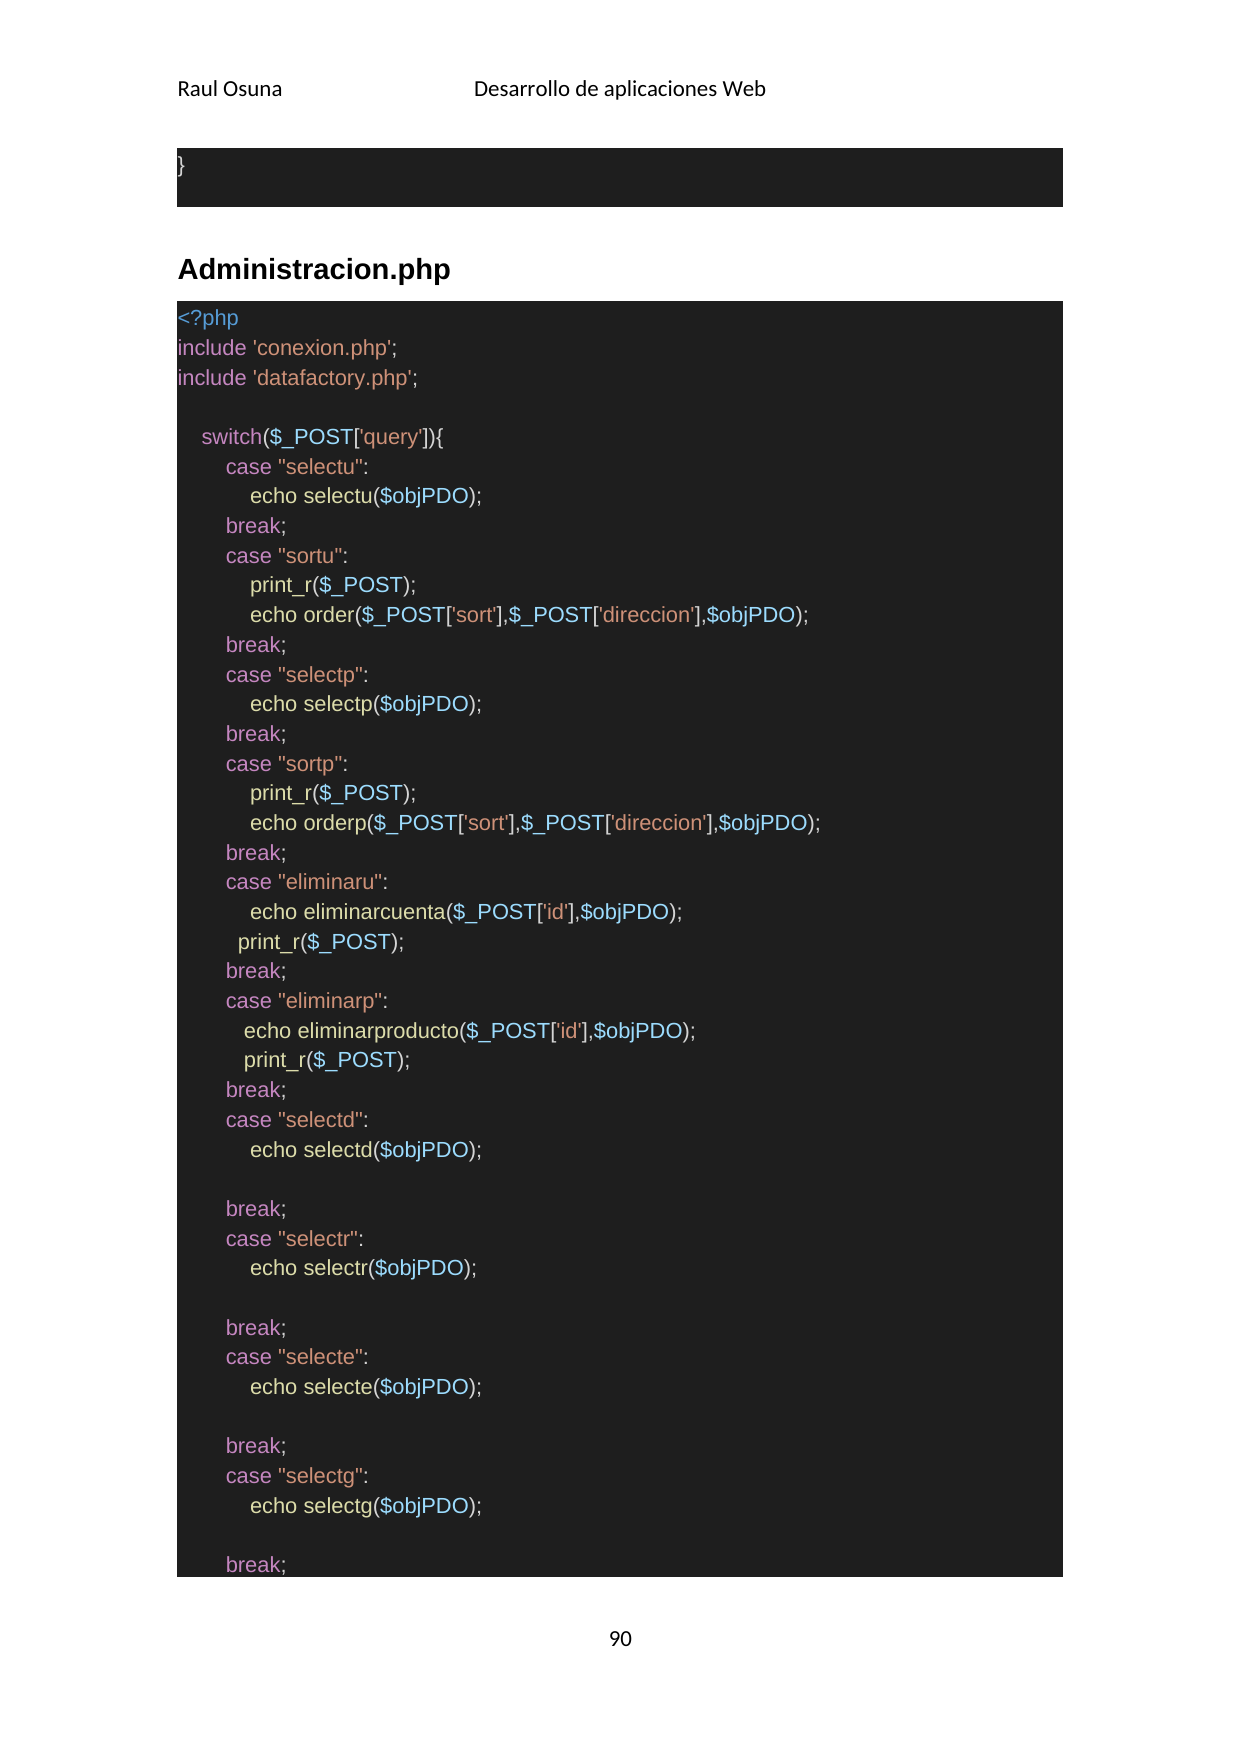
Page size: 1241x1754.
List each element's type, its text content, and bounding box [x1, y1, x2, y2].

text echo selecte($objPDO); [177, 1369, 1063, 1399]
text case "eliminaru": [177, 865, 1063, 894]
text case "selecte": [177, 1340, 1063, 1369]
text break; [177, 1548, 1063, 1577]
text case "selectr": [177, 1221, 1063, 1251]
text echo orderp($_POST['sort'],$_POST['direccion'],$objPDO); [177, 805, 1063, 835]
text break; [177, 835, 1063, 865]
text echo selectu($objPDO); [177, 479, 1063, 508]
text case "eliminarp": [177, 983, 1063, 1013]
text case "sortu": [177, 538, 1063, 568]
text break; [177, 716, 1063, 746]
text case "sortp": [177, 746, 1063, 776]
text echo selectp($objPDO); [177, 687, 1063, 716]
text break; [177, 1429, 1063, 1458]
text print_r($_POST); [177, 568, 1063, 598]
text echo eliminarproducto($_POST['id'],$objPDO); [177, 1013, 1063, 1043]
text } [177, 148, 1063, 177]
text switch($_POST['query']){ [177, 419, 1063, 449]
text break; [177, 1191, 1063, 1221]
text print_r($_POST); [177, 924, 1063, 954]
text echo selectg($objPDO); [177, 1488, 1063, 1518]
text case "selectu": [177, 449, 1063, 479]
text print_r($_POST); [177, 776, 1063, 805]
text echo eliminarcuenta($_POST['id'],$objPDO); [177, 894, 1063, 924]
text break; [177, 1310, 1063, 1340]
text case "selectd": [177, 1102, 1063, 1132]
text break; [177, 954, 1063, 983]
text print_r($_POST); [177, 1043, 1063, 1073]
text echo order($_POST['sort'],$_POST['direccion'],$objPDO); [177, 598, 1063, 627]
text break; [177, 1073, 1063, 1102]
text echo selectr($objPDO); [177, 1251, 1063, 1280]
subtitle Administracion.php [177, 252, 1063, 286]
text case "selectg": [177, 1458, 1063, 1488]
text case "selectp": [177, 657, 1063, 687]
text <?php [177, 301, 1063, 330]
text break; [177, 508, 1063, 538]
text break; [177, 627, 1063, 657]
text include 'datafactory.php'; [177, 360, 1063, 390]
text echo selectd($objPDO); [177, 1132, 1063, 1162]
text include 'conexion.php'; [177, 330, 1063, 360]
